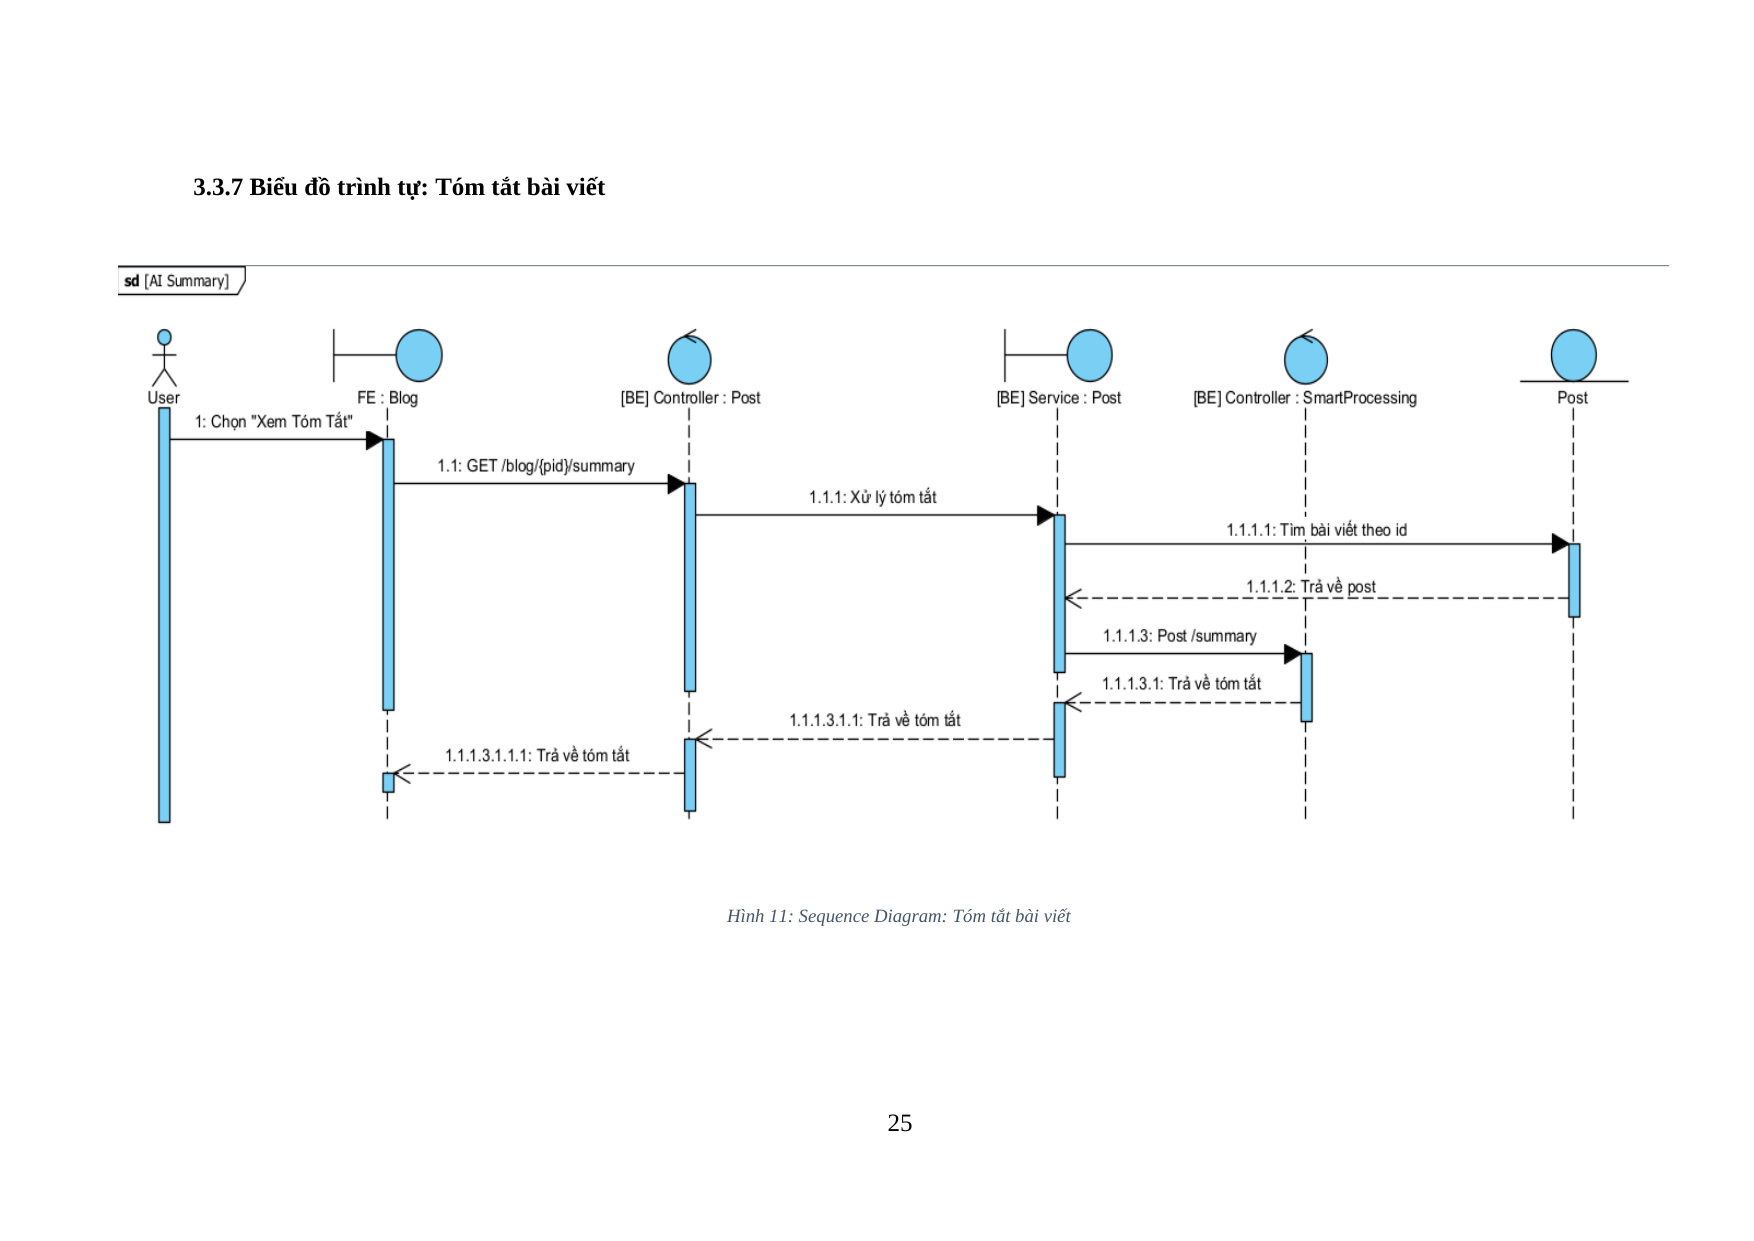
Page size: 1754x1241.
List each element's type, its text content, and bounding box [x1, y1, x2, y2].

picture [118, 265, 1669, 900]
subtitle 3.3.7 Biểu đồ trình tự: Tóm tắt bài viết [118, 172, 1606, 200]
